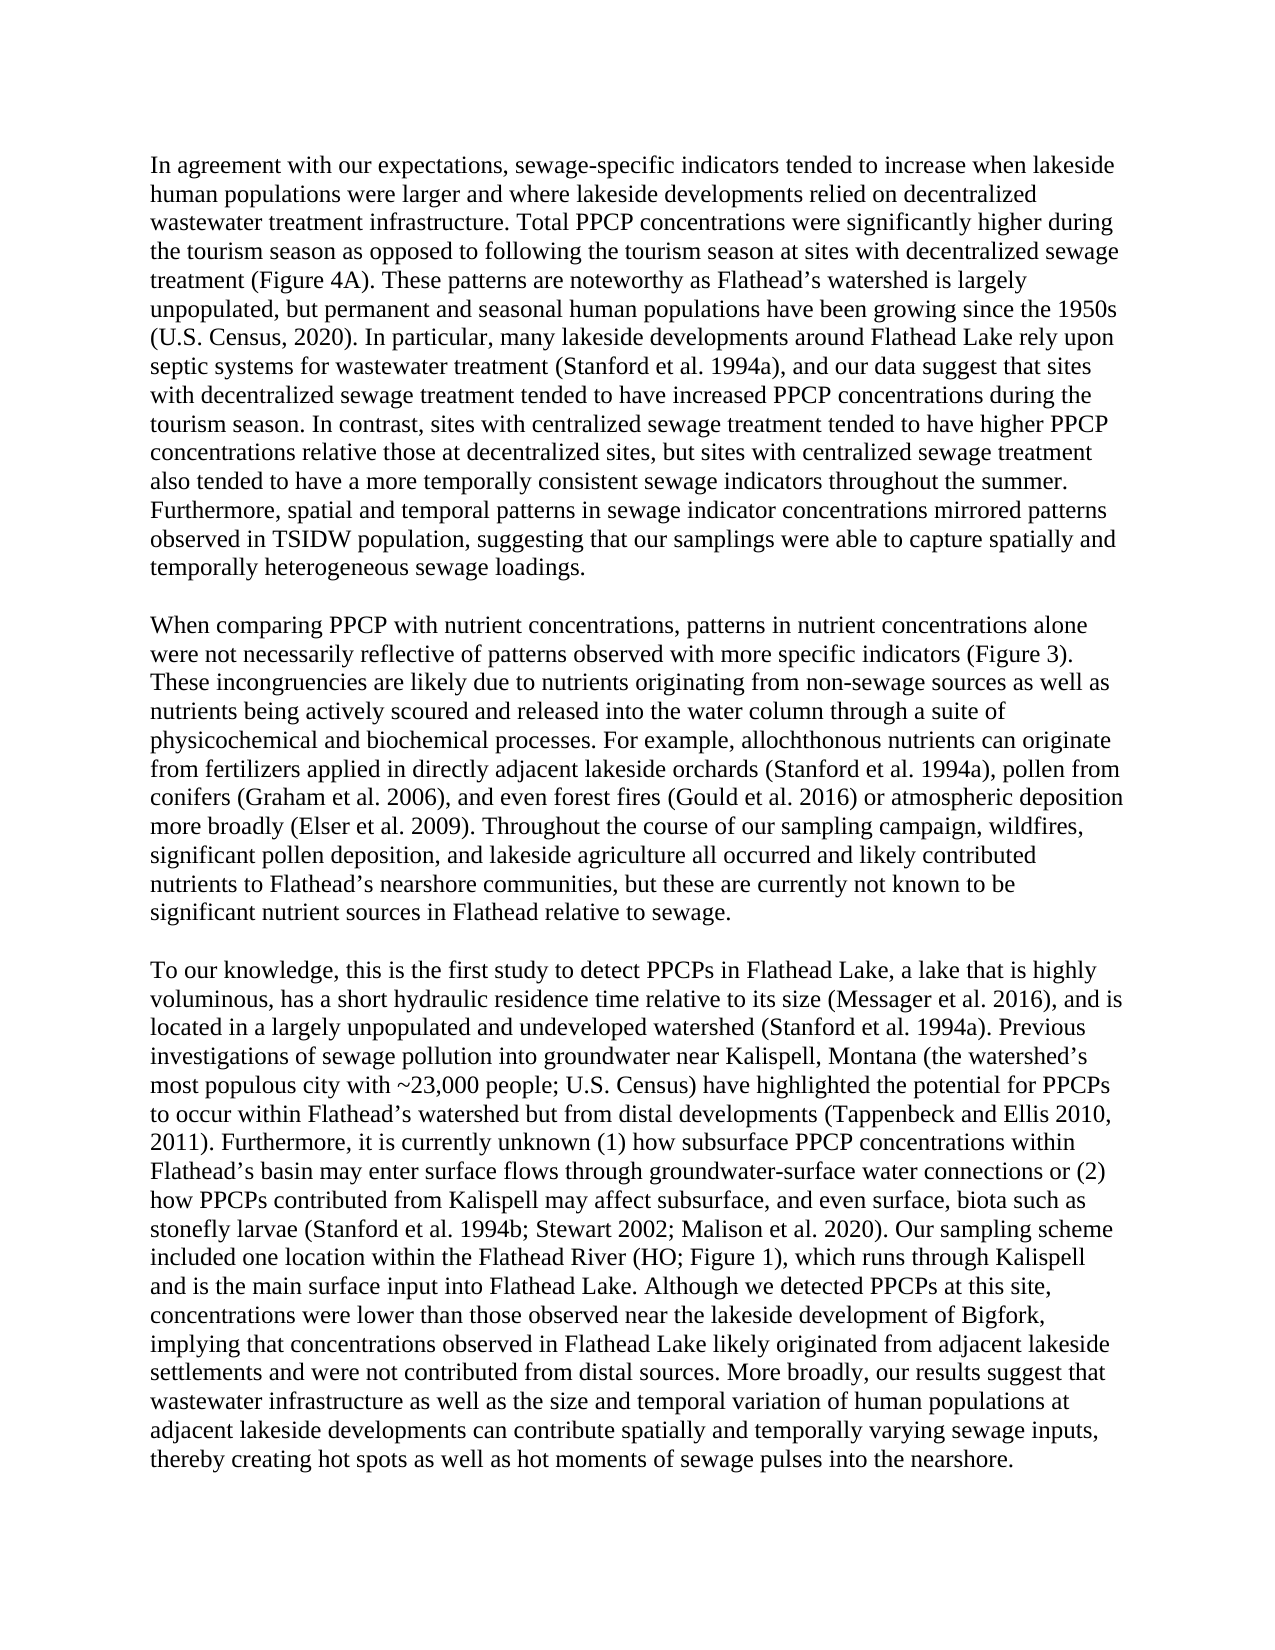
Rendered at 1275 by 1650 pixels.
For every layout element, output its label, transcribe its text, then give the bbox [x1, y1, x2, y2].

text In agreement with our expectations, sewage-specific indicators tended to increase when lakeside human populations were larger and where lakeside developments relied on decentralized wastewater treatment infrastructure. Total PPCP concentrations were significantly higher during the tourism season as opposed to following the tourism season at sites with decentralized sewage treatment (Figure 4A). These patterns are noteworthy as Flathead’s watershed is largely unpopulated, but permanent and seasonal human populations have been growing since the 1950s (U.S. Census, 2020). In particular, many lakeside developments around Flathead Lake rely upon septic systems for wastewater treatment (Stanford et al. 1994a), and our data suggest that sites with decentralized sewage treatment tended to have increased PPCP concentrations during the tourism season. In contrast, sites with centralized sewage treatment tended to have higher PPCP concentrations relative those at decentralized sites, but sites with centralized sewage treatment also tended to have a more temporally consistent sewage indicators throughout the summer. Furthermore, spatial and temporal patterns in sewage indicator concentrations mirrored patterns observed in TSIDW population, suggesting that our samplings were able to capture spatially and temporally heterogeneous sewage loadings. [150, 150, 1125, 581]
text When comparing PPCP with nutrient concentrations, patterns in nutrient concentrations alone were not necessarily reflective of patterns observed with more specific indicators (Figure 3). These incongruencies are likely due to nutrients originating from non-sewage sources as well as nutrients being actively scoured and released into the water column through a suite of physicochemical and biochemical processes. For example, allochthonous nutrients can originate from fertilizers applied in directly adjacent lakeside orchards (Stanford et al. 1994a), pollen from conifers (Graham et al. 2006), and even forest fires (Gould et al. 2016) or atmospheric deposition more broadly (Elser et al. 2009). Throughout the course of our sampling campaign, wildfires, significant pollen deposition, and lakeside agriculture all occurred and likely contributed nutrients to Flathead’s nearshore communities, but these are currently not known to be significant nutrient sources in Flathead relative to sewage. [150, 610, 1125, 926]
text To our knowledge, this is the first study to detect PPCPs in Flathead Lake, a lake that is highly voluminous, has a short hydraulic residence time relative to its size (Messager et al. 2016), and is located in a largely unpopulated and undeveloped watershed (Stanford et al. 1994a). Previous investigations of sewage pollution into groundwater near Kalispell, Montana (the watershed’s most populous city with ~23,000 people; U.S. Census) have highlighted the potential for PPCPs to occur within Flathead’s watershed but from distal developments (Tappenbeck and Ellis 2010, 2011). Furthermore, it is currently unknown (1) how subsurface PPCP concentrations within Flathead’s basin may enter surface flows through groundwater-surface water connections or (2) how PPCPs contributed from Kalispell may affect subsurface, and even surface, biota such as stonefly larvae (Stanford et al. 1994b; Stewart 2002; Malison et al. 2020). Our sampling scheme included one location within the Flathead River (HO; Figure 1), which runs through Kalispell and is the main surface input into Flathead Lake. Although we detected PPCPs at this site, concentrations were lower than those observed near the lakeside development of Bigfork, implying that concentrations observed in Flathead Lake likely originated from adjacent lakeside settlements and were not contributed from distal sources. More broadly, our results suggest that wastewater infrastructure as well as the size and temporal variation of human populations at adjacent lakeside developments can contribute spatially and temporally varying sewage inputs, thereby creating hot spots as well as hot moments of sewage pulses into the nearshore. [150, 955, 1125, 1472]
